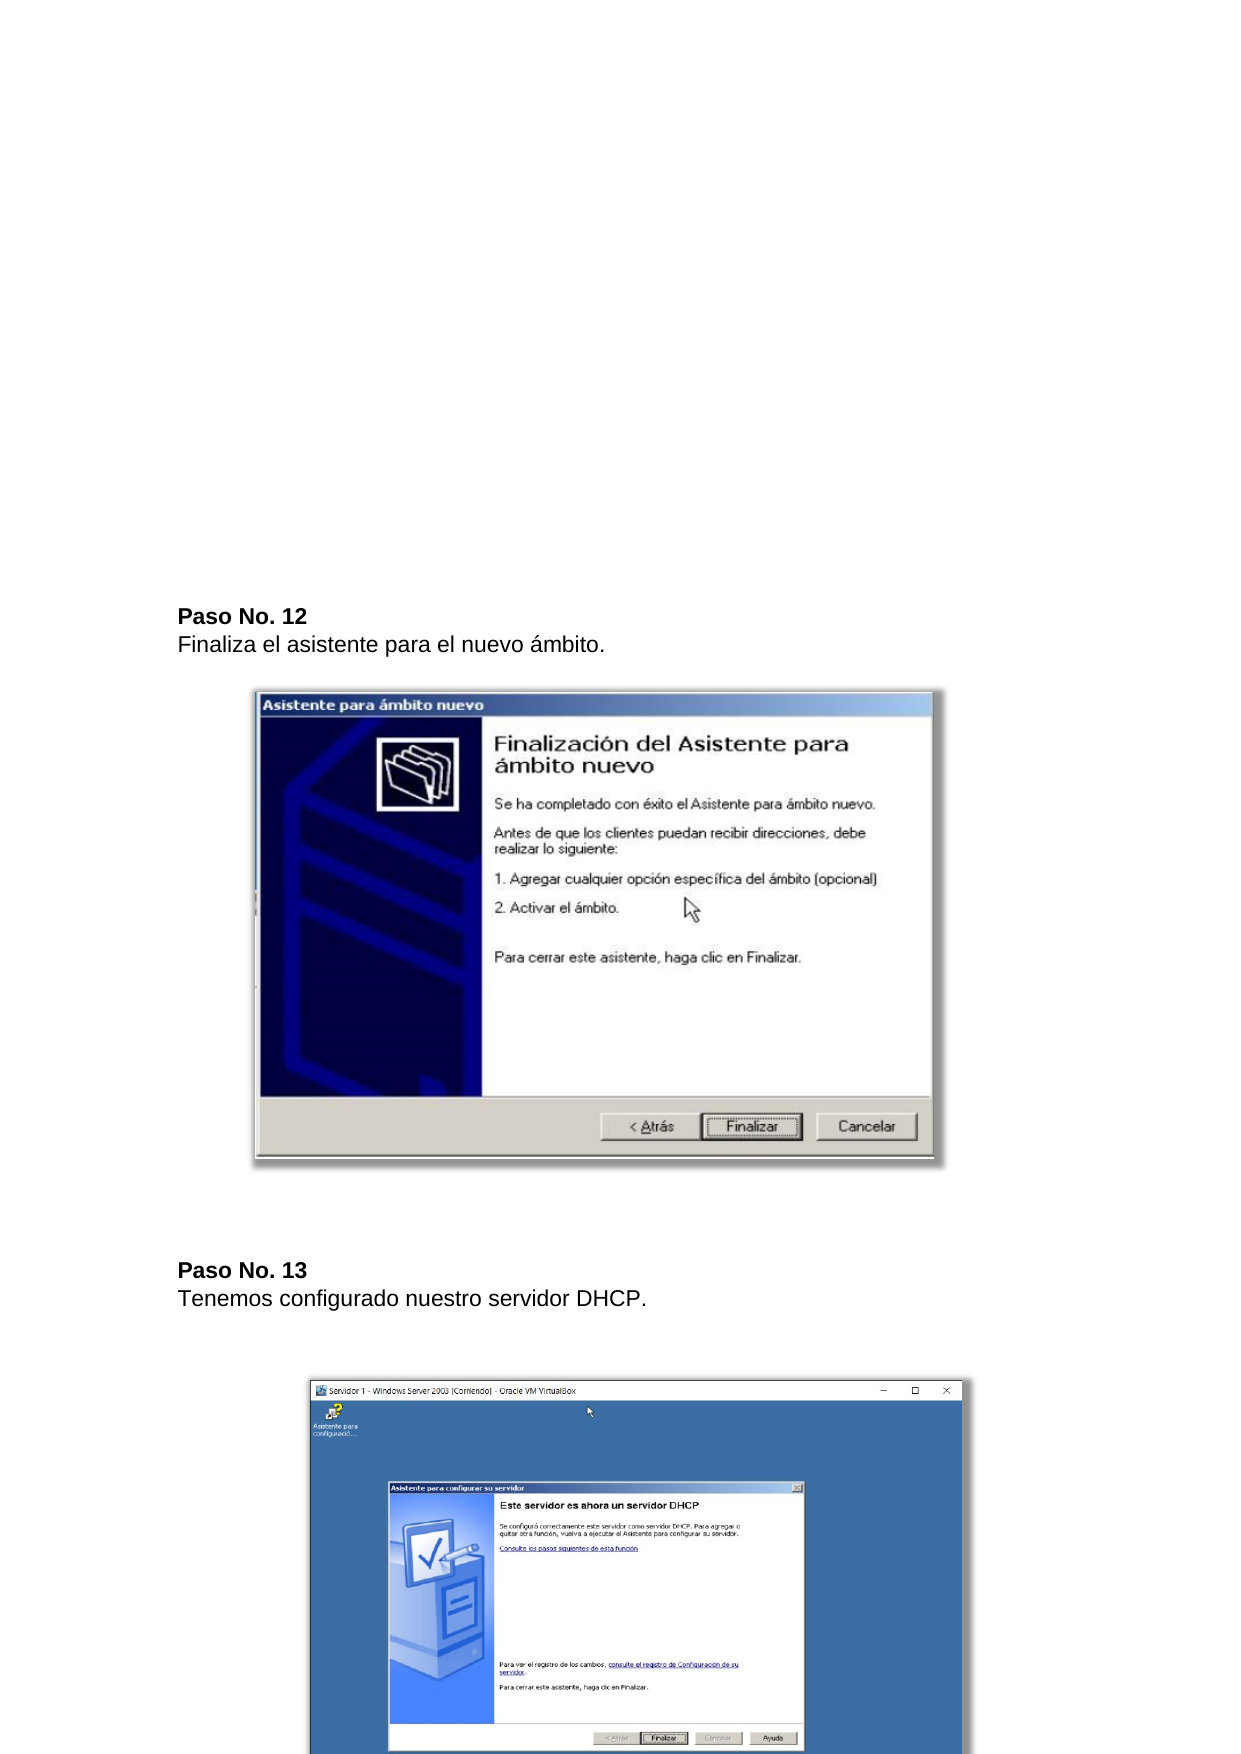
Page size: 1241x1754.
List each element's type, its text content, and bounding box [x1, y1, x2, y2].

picture [300, 1370, 981, 1754]
text Paso No. 13 [177, 1257, 1063, 1283]
text Tenemos configurado nuestro servidor DHCP. [177, 1285, 1063, 1311]
text Paso No. 12 [177, 603, 1063, 629]
text Finaliza el asistente para el nuevo ámbito. [177, 631, 1063, 657]
picture [244, 681, 953, 1177]
